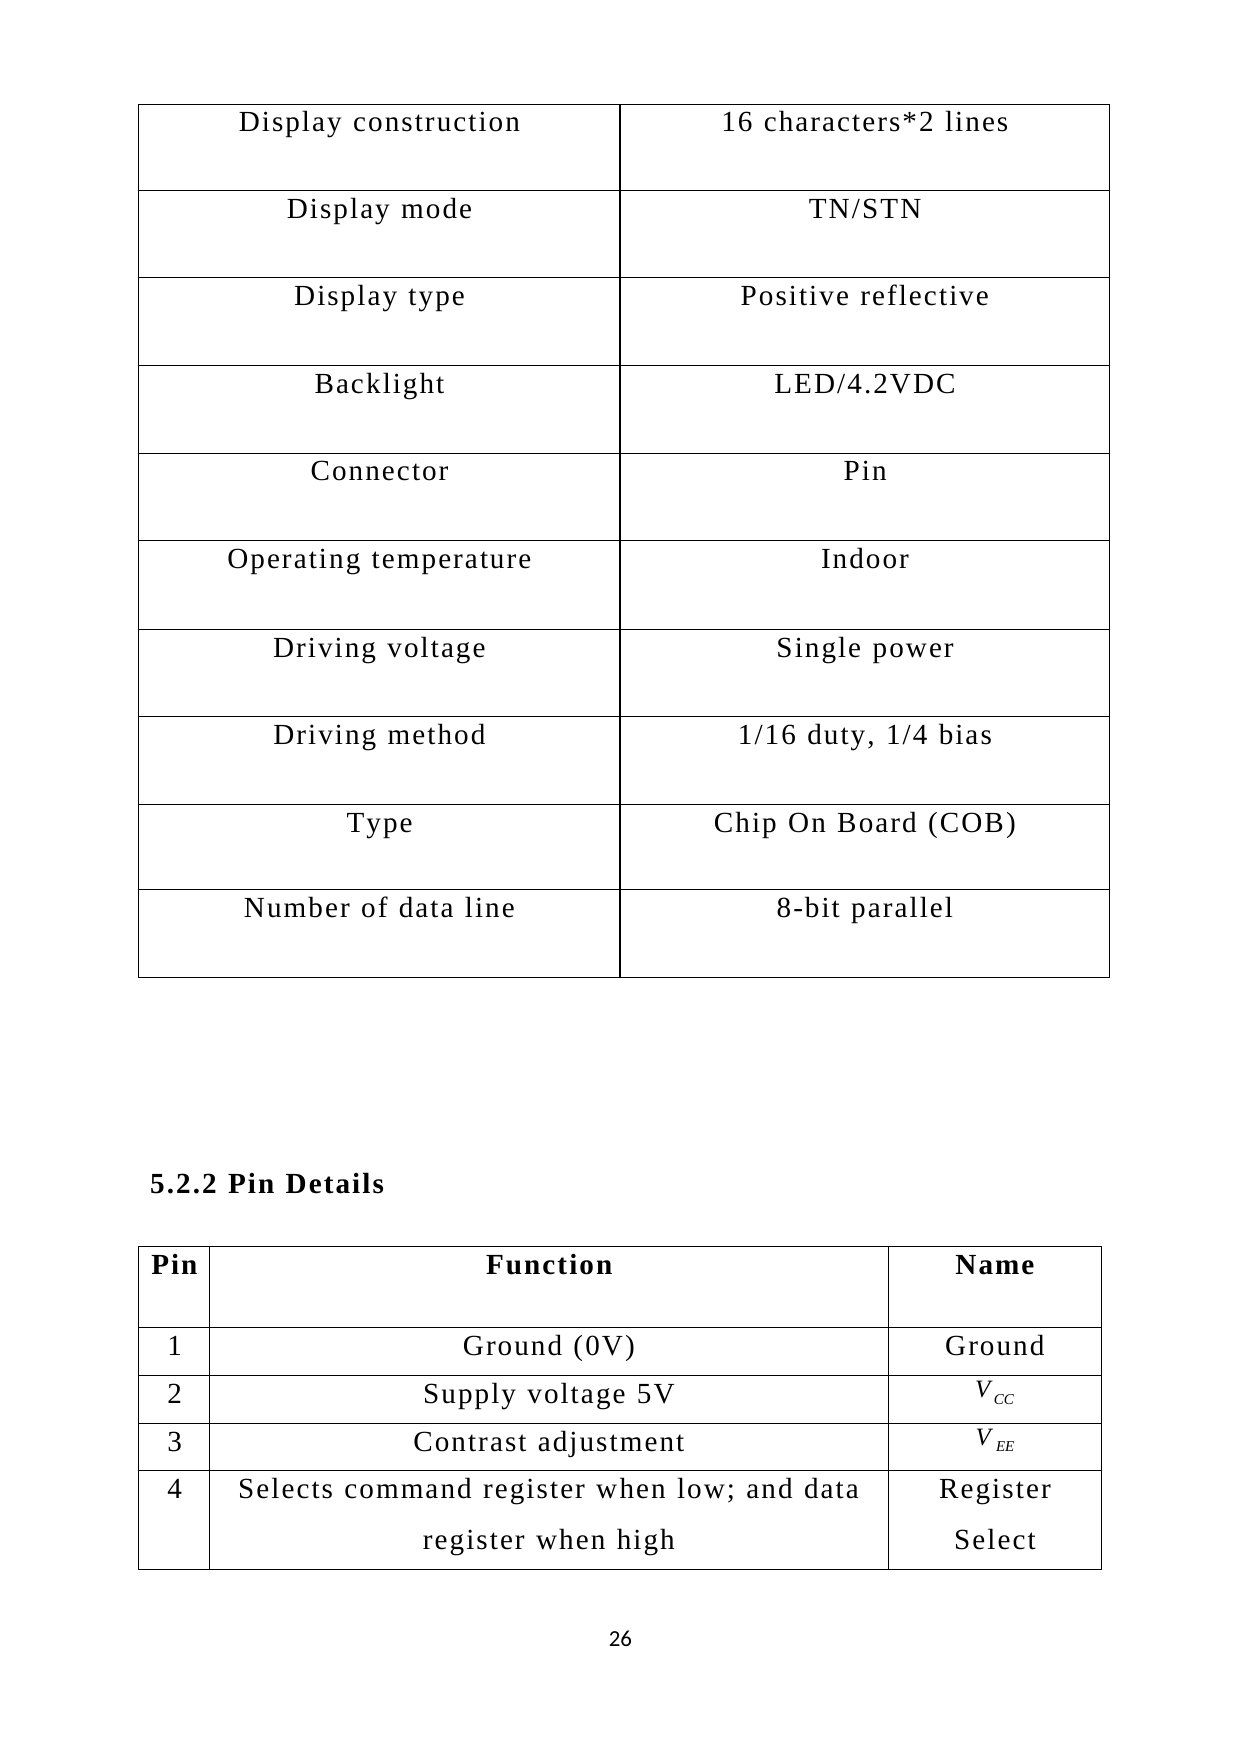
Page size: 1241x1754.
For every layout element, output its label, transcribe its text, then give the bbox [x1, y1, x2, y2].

table_cell TN/STN [621, 191, 1109, 277]
table_cell 16 characters*2 lines [621, 105, 1109, 190]
table_cell Connector [139, 454, 619, 540]
table_cell Ground (0V) [210, 1328, 888, 1375]
table_cell 4 [139, 1471, 209, 1568]
table_cell 1 [139, 1328, 209, 1375]
table_header Function [210, 1247, 888, 1327]
table_cell Driving voltage [139, 630, 619, 716]
table_cell Type [139, 805, 619, 889]
table_cell Ground [889, 1328, 1101, 1375]
table_cell Number of data line [139, 890, 619, 977]
table_header Name [889, 1247, 1101, 1327]
table_cell Chip On Board (COB) [621, 805, 1109, 889]
table_header Pin [139, 1247, 209, 1327]
table_cell Selects command register when low; and data register when high [210, 1471, 888, 1568]
table_cell 2 [139, 1376, 209, 1423]
table_cell Indoor [621, 541, 1109, 629]
table_cell Single power [621, 630, 1109, 716]
table_cell Operating temperature [139, 541, 619, 629]
table_cell [889, 1376, 1101, 1423]
table_cell Supply voltage 5V [210, 1376, 888, 1423]
table_cell Driving method [139, 717, 619, 804]
table_cell Display type [139, 278, 619, 365]
table_cell 1/16 duty, 1/4 bias [621, 717, 1109, 804]
table_cell 3 [139, 1424, 209, 1470]
table_cell Backlight [139, 366, 619, 452]
table_cell 8-bit parallel [621, 890, 1109, 977]
table_cell Register Select [889, 1471, 1101, 1568]
table_cell Pin [621, 454, 1109, 540]
table_cell Display construction [139, 105, 619, 190]
table_cell Positive reflective [621, 278, 1109, 365]
table_cell Display mode [139, 191, 619, 277]
table_cell [889, 1424, 1101, 1470]
table_cell Contrast adjustment [210, 1424, 888, 1470]
text 5.2.2 Pin Details [150, 1166, 1090, 1200]
table_cell LED/4.2VDC [621, 366, 1109, 452]
